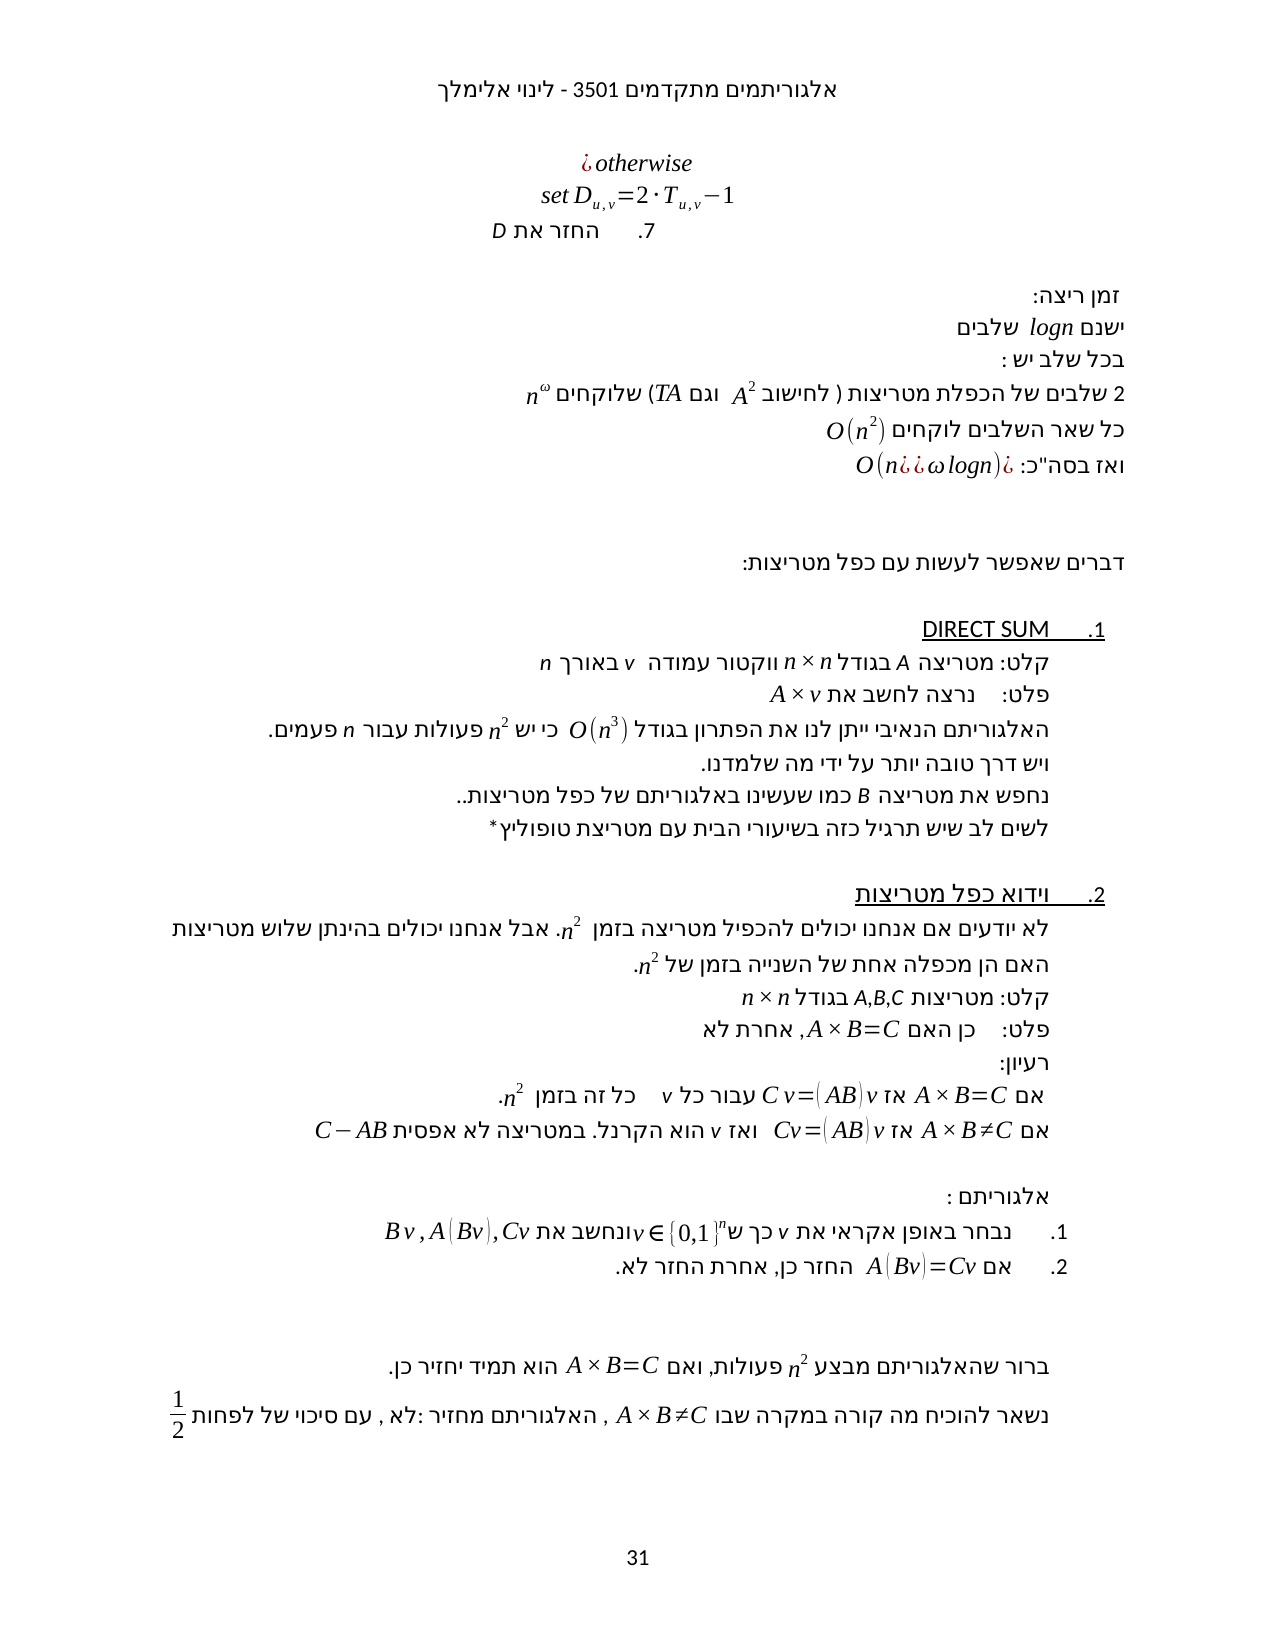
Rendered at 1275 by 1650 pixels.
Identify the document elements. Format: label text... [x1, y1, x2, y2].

text קלט: מטריצה A בגודל ווקטור עמודה v באורך n [150, 648, 1050, 676]
list אם החזר כן, אחרת החזר לא. [150, 1251, 1050, 1282]
list נבחר באופן אקראי את v כך שונחשב את [150, 1214, 1050, 1247]
text אם אז ואז v הוא הקרנל. במטריצה לא אפסית [150, 1115, 1050, 1146]
list וידוא כפל מטריצות לא יודעים אם אנחנו יכולים להכפיל מטריצה בזמן . אבל אנחנו יכולים בהינתן שלוש מטריצות האם הן מכפלה אחת של השנייה בזמן של . [150, 878, 1087, 979]
list DIRECT SUM [150, 613, 1087, 643]
text נחפש את מטריצה B כמו שעשינו באלגוריתם של כפל מטריצות.. [150, 782, 1050, 809]
text קלט: מטריצות A,B,C בגודל [150, 983, 1050, 1011]
text פלט: נרצה לחשב את [150, 680, 1050, 708]
text נשאר להוכיח מה קורה במקרה שבו , האלגוריתם מחזיר :לא , עם סיכוי של לפחות [150, 1386, 1050, 1445]
text אם אז עבור כל v כל זה בזמן . [150, 1080, 1050, 1111]
text דברים שאפשר לעשות עם כפל מטריצות: [150, 548, 1125, 577]
text ישנם שלבים בכל שלב יש : 2 שלבים של הכפלת מטריצות ( לחישוב וגם ) שלוקחים [150, 313, 1125, 409]
text זמן ריצה: [150, 281, 1125, 309]
text כל שאר השלבים לוקחים [150, 413, 1125, 446]
text ואז בסה"כ: [150, 450, 1125, 480]
text פלט: כן האם , אחרת לא רעיון: [150, 1016, 1050, 1076]
text לשים לב שיש תרגיל כזה בשיעורי הבית עם מטריצת טופוליץ* [150, 814, 1125, 842]
text אלגוריתם : [150, 1182, 1050, 1210]
text האלגוריתם הנאיבי ייתן לנו את הפתרון בגודל כי יש פעולות עבור n פעמים. [150, 712, 1050, 745]
list החזר את D [150, 217, 637, 245]
text ברור שהאלגוריתם מבצע פעולות, ואם הוא תמיד יחזיר כן. [150, 1350, 1050, 1382]
text ויש דרך טובה יותר על ידי מה שלמדנו. [150, 749, 1050, 777]
